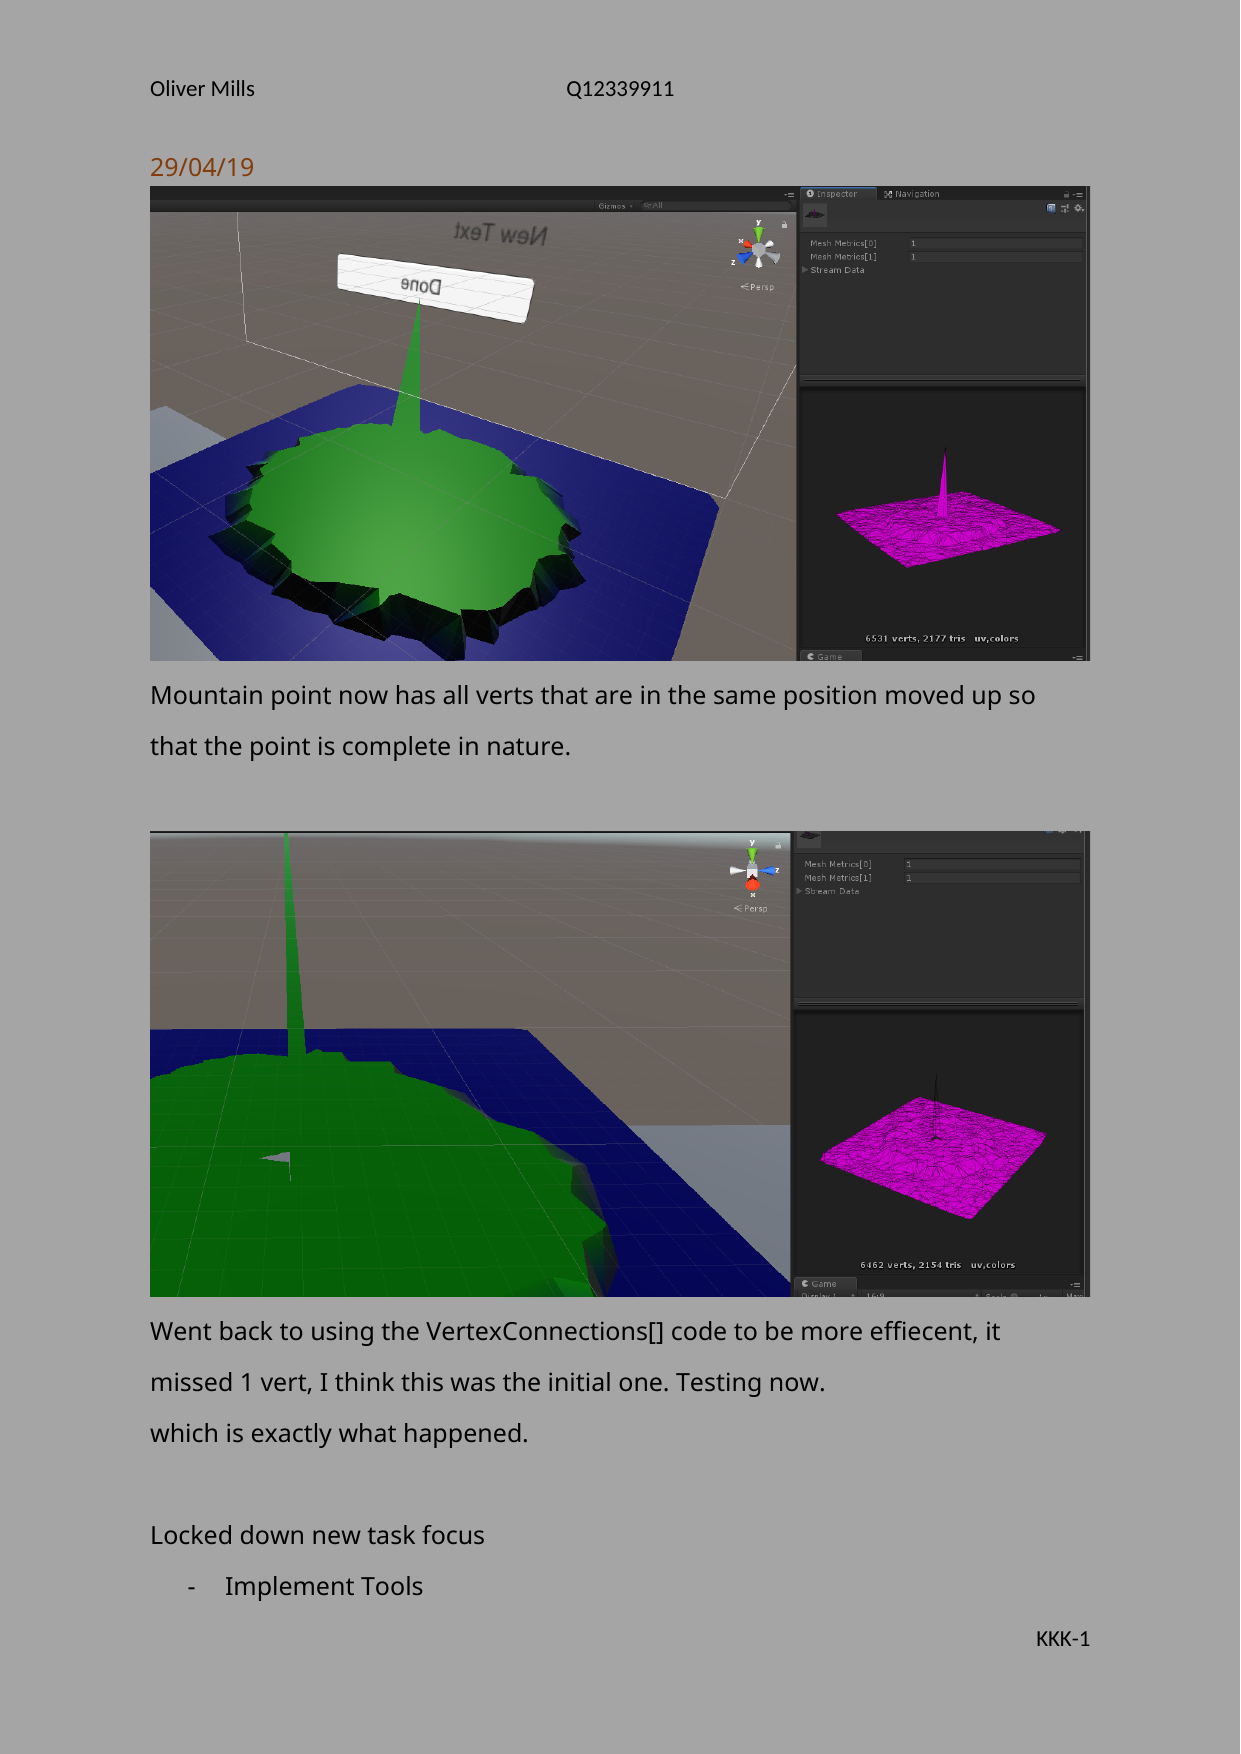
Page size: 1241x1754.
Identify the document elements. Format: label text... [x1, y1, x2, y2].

text Locked down new task focus [150, 1517, 1090, 1551]
text Went back to using the VertexConnections[] code to be more effiecent, it missed 1 vert, I think this was the initial one. Testing now. which is exactly what happened. [150, 1313, 1090, 1449]
text Mountain point now has all verts that are in the same position moved up so that the point is complete in nature. [150, 678, 1090, 763]
picture [150, 186, 1091, 661]
picture [150, 831, 1091, 1297]
list Implement Tools [187, 1568, 1090, 1602]
subtitle 29/04/19 [150, 150, 1090, 184]
